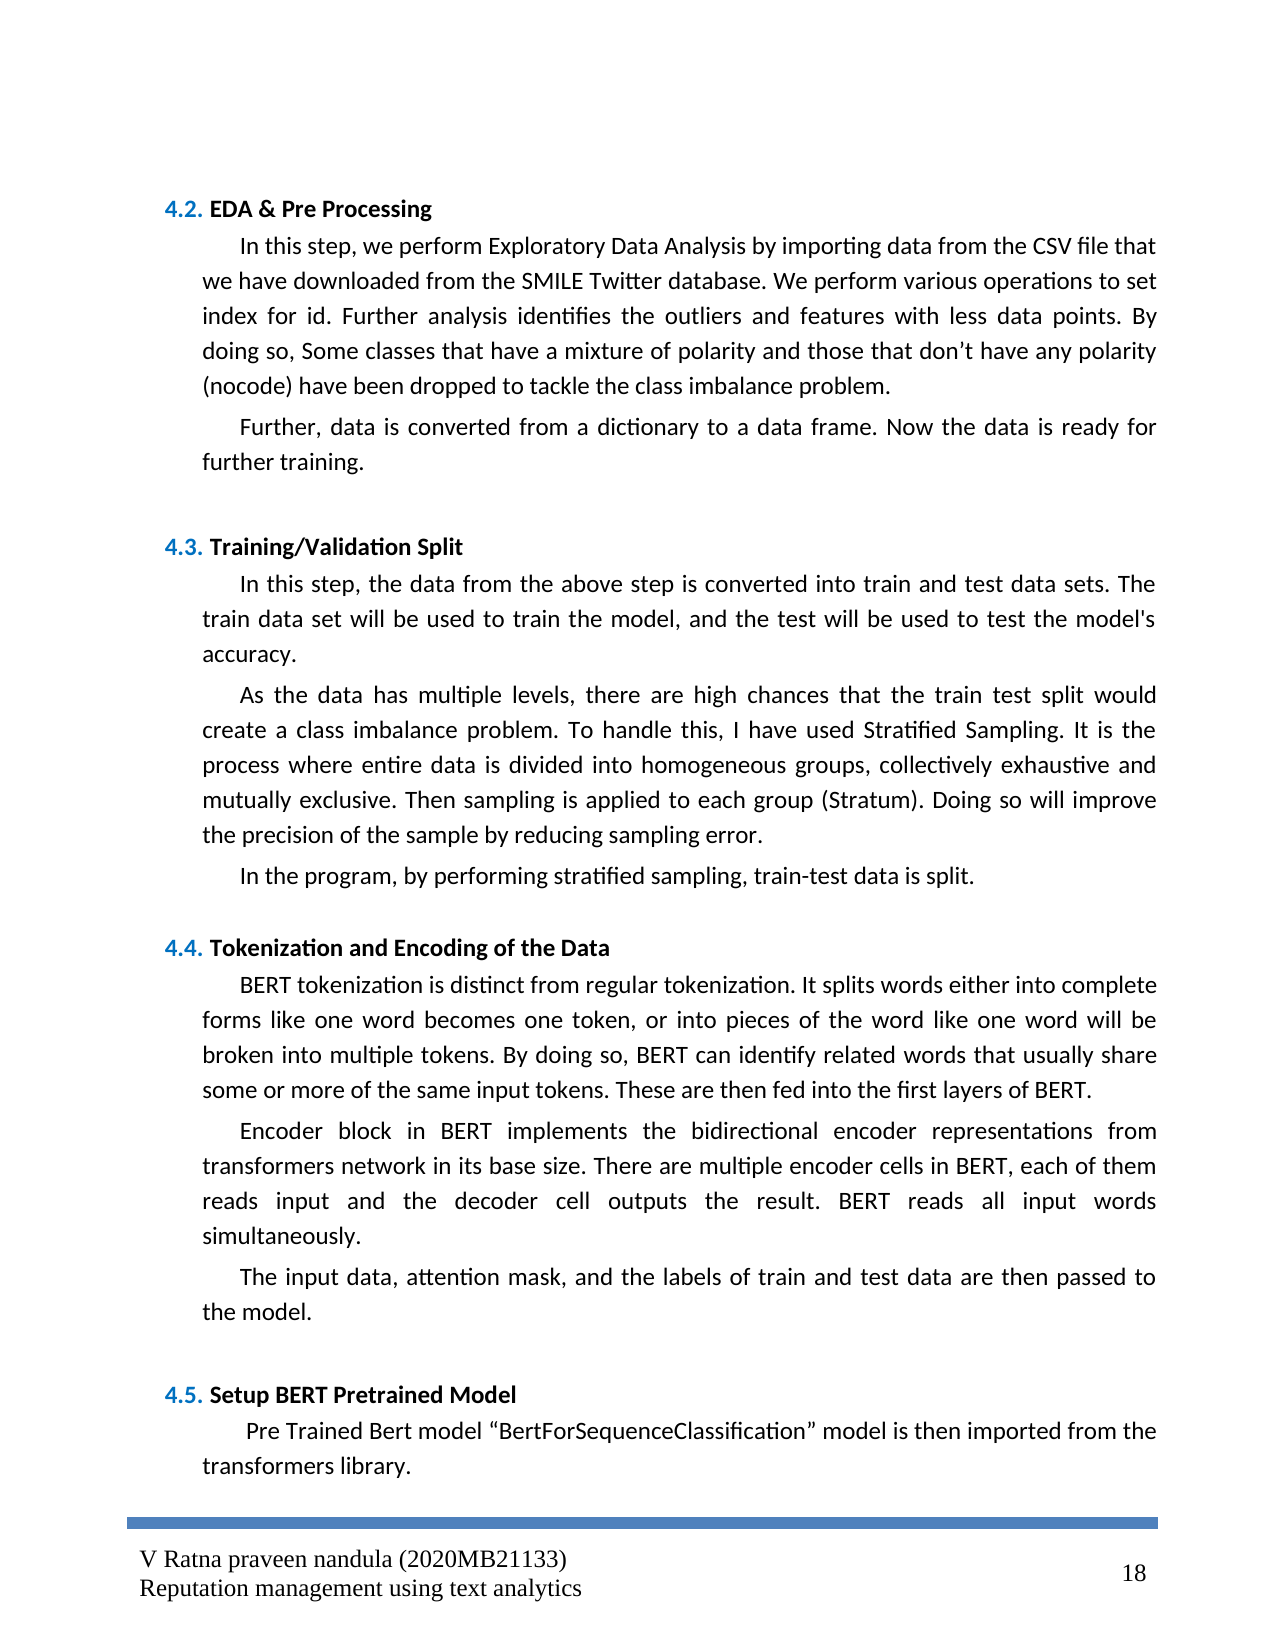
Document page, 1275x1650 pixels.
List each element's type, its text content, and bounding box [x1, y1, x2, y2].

text BERT tokenization is distinct from regular tokenization. It splits words either into complete forms like one word becomes one token, or into pieces of the word like one word will be broken into multiple tokens. By doing so, BERT can identify related words that usually share some or more of the same input tokens. These are then fed into the first layers of BERT. [202, 969, 1158, 1104]
text In this step, the data from the above step is converted into train and test data sets. The train data set will be used to train the model, and the test will be used to test the model's accuracy. [202, 568, 1158, 668]
text In this step, we perform Exploratory Data Analysis by importing data from the CSV file that we have downloaded from the SMILE Twitter database. We perform various operations to set index for id. Further analysis identifies the outliers and features with less data points. By doing so, Some classes that have a mixture of polarity and those that don’t have any polarity (nocode) have been dropped to tackle the class imbalance problem. [202, 230, 1158, 401]
text Further, data is converted from a dictionary to a data frame. Now the data is ready for further training. [202, 411, 1158, 477]
subtitle EDA & Pre Processing [164, 193, 1158, 224]
text The input data, attention mask, and the labels of train and test data are then passed to the model. [202, 1262, 1158, 1327]
subtitle Tokenization and Encoding of the Data [164, 932, 1158, 963]
text As the data has multiple levels, there are high chances that the train test split would create a class imbalance problem. To handle this, I have used Stratified Sampling. It is the process where entire data is divided into homogeneous groups, collectively exhaustive and mutually exclusive. Then sampling is applied to each group (Stratum). Doing so will improve the precision of the sample by reducing sampling error. [202, 679, 1158, 849]
text Encoder block in BERT implements the bidirectional encoder representations from transformers network in its base size. There are multiple encoder cells in BERT, each of them reads input and the decoder cell outputs the result. BERT reads all input words simultaneously. [202, 1115, 1158, 1251]
text Pre Trained Bert model “BertForSequenceClassification” model is then imported from the transformers library. [202, 1416, 1158, 1481]
subtitle Setup BERT Pretrained Model [164, 1379, 1158, 1409]
subtitle Training/Validation Split [164, 531, 1158, 561]
text In the program, by performing stratified sampling, train-test data is split. [202, 860, 1158, 891]
